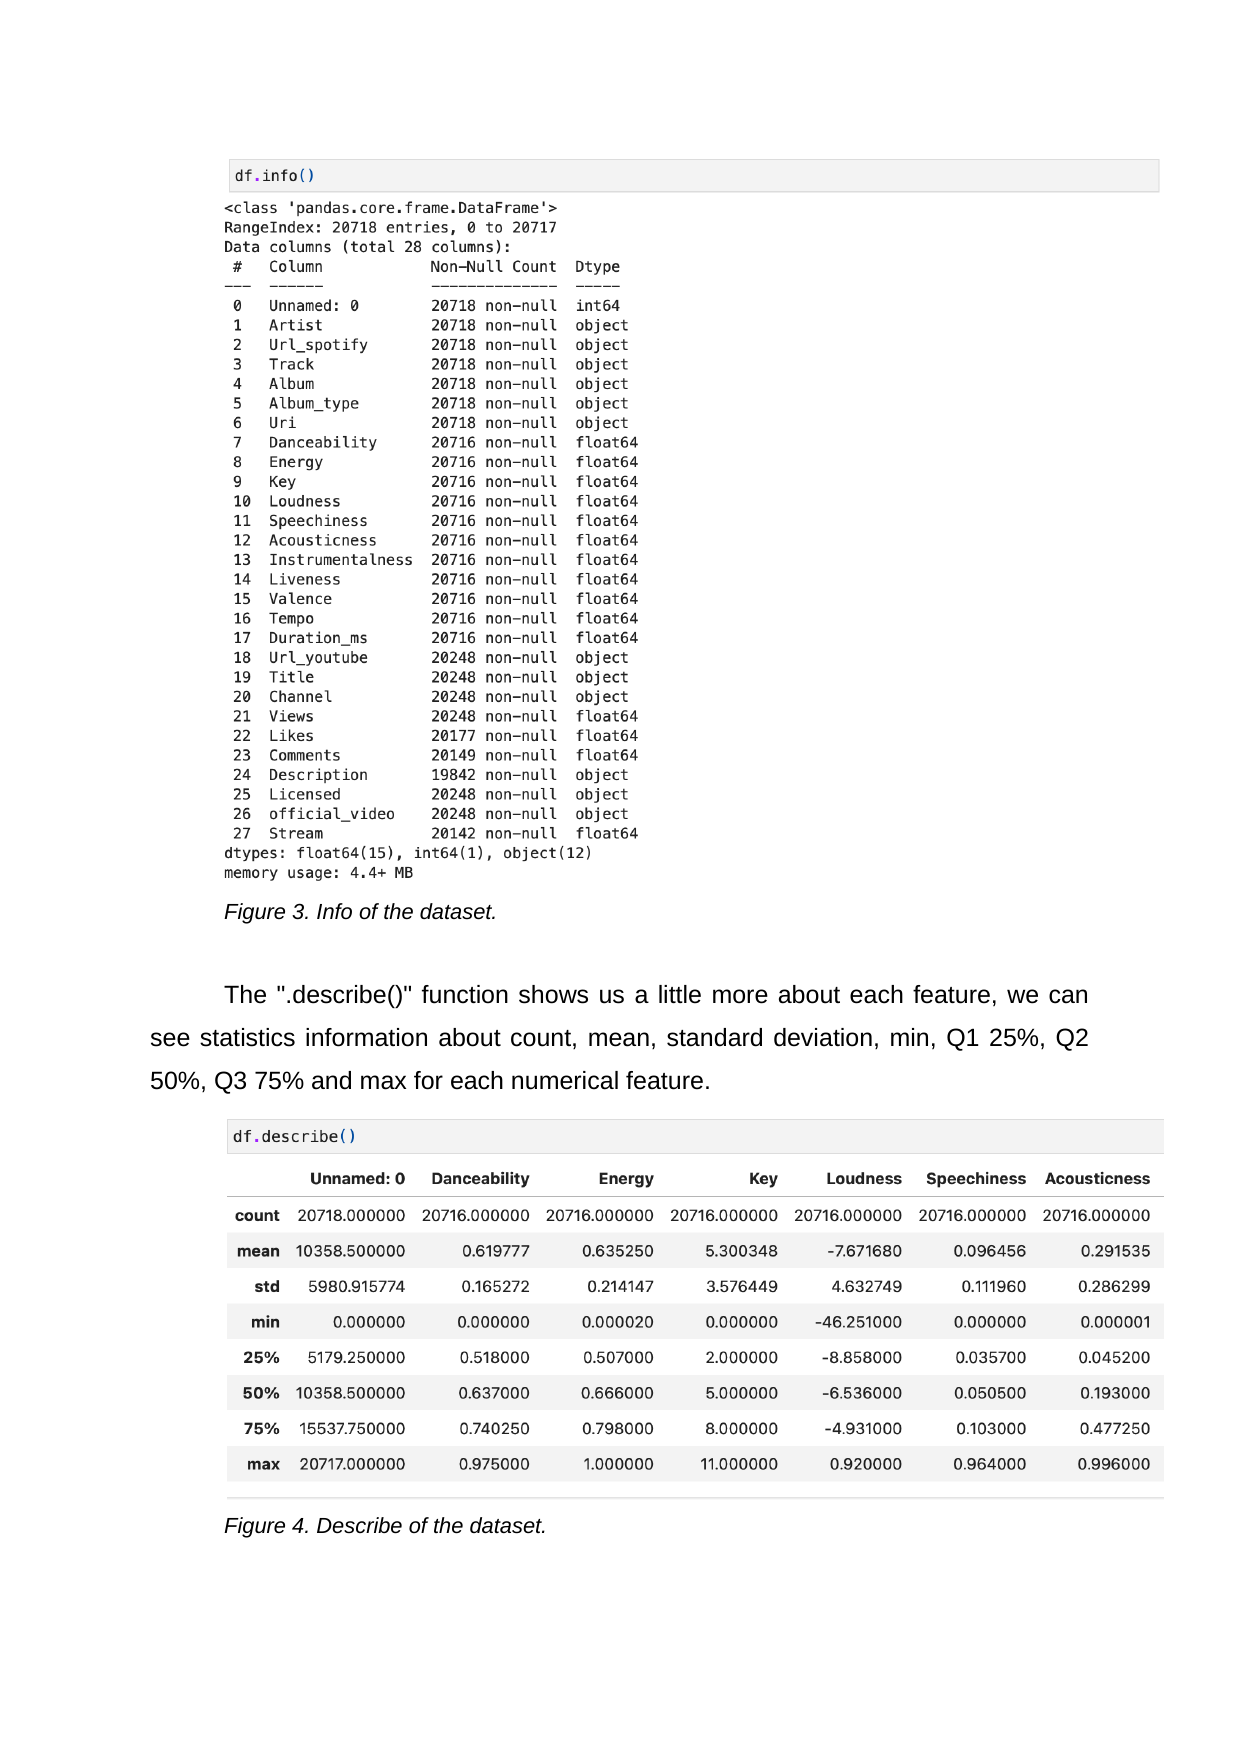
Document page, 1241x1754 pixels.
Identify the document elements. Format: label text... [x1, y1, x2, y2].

picture [223, 1108, 1164, 1500]
text The ".describe()" function shows us a little more about each feature, we can see statistics information about count, mean, standard deviation, min, Q1 25%, Q2 50%, Q3 75% and max for each numerical feature. [150, 979, 1090, 1094]
picture [223, 150, 1164, 885]
text Figure 3. Info of the dataset. [150, 899, 1090, 924]
text Figure 4. Describe of the dataset. [150, 1513, 1090, 1538]
